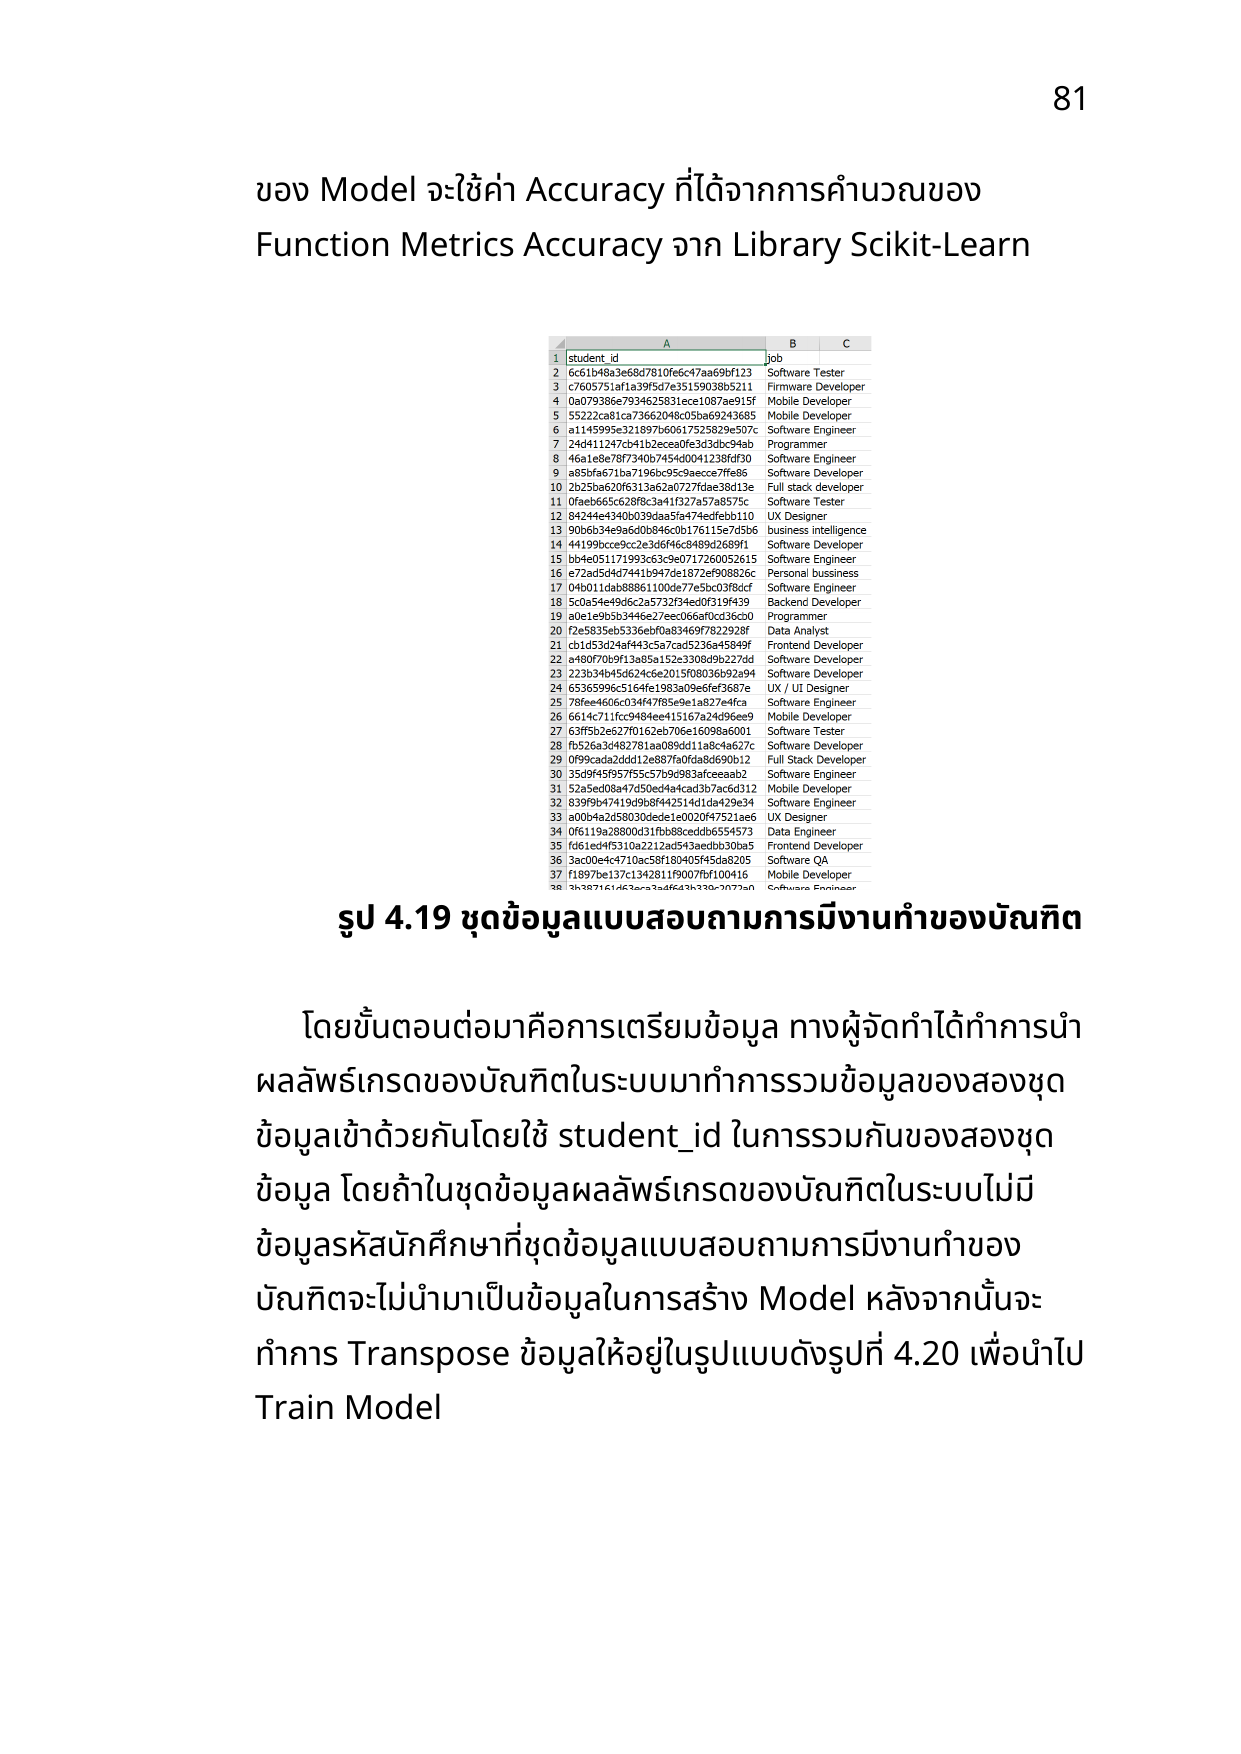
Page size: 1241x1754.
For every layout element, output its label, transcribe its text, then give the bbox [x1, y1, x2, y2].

text โดยขั้นตอนต่อมาคือการเตรียมข้อมูล ทางผู้จัดทำได้ทำการนำผลลัพธ์เกรดของบัณฑิตในระบบมาทำการรวมข้อมูลของสองชุดข้อมูลเข้าด้วยกันโดยใช้ student_id ในการรวมกันของสองชุดข้อมูล โดยถ้าในชุดข้อมูลผลลัพธ์เกรดของบัณฑิตในระบบไม่มีข้อมูลรหัสนักศึกษาที่ชุดข้อมูลแบบสอบถามการมีงานทำของบัณฑิตจะไม่นำมาเป็นข้อมูลในการสร้าง Model หลังจากนั้นจะทำการ Transpose ข้อมูลให้อยู่ในรูปแบบดังรูปที่ 4.20 เพื่อนำไป Train Model [255, 1003, 1090, 1429]
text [255, 166, 1090, 271]
picture [548, 336, 872, 890]
text รูป 4.19 ชุดข้อมูลแบบสอบถามการมีงานทำของบัณฑิต [330, 893, 1090, 944]
